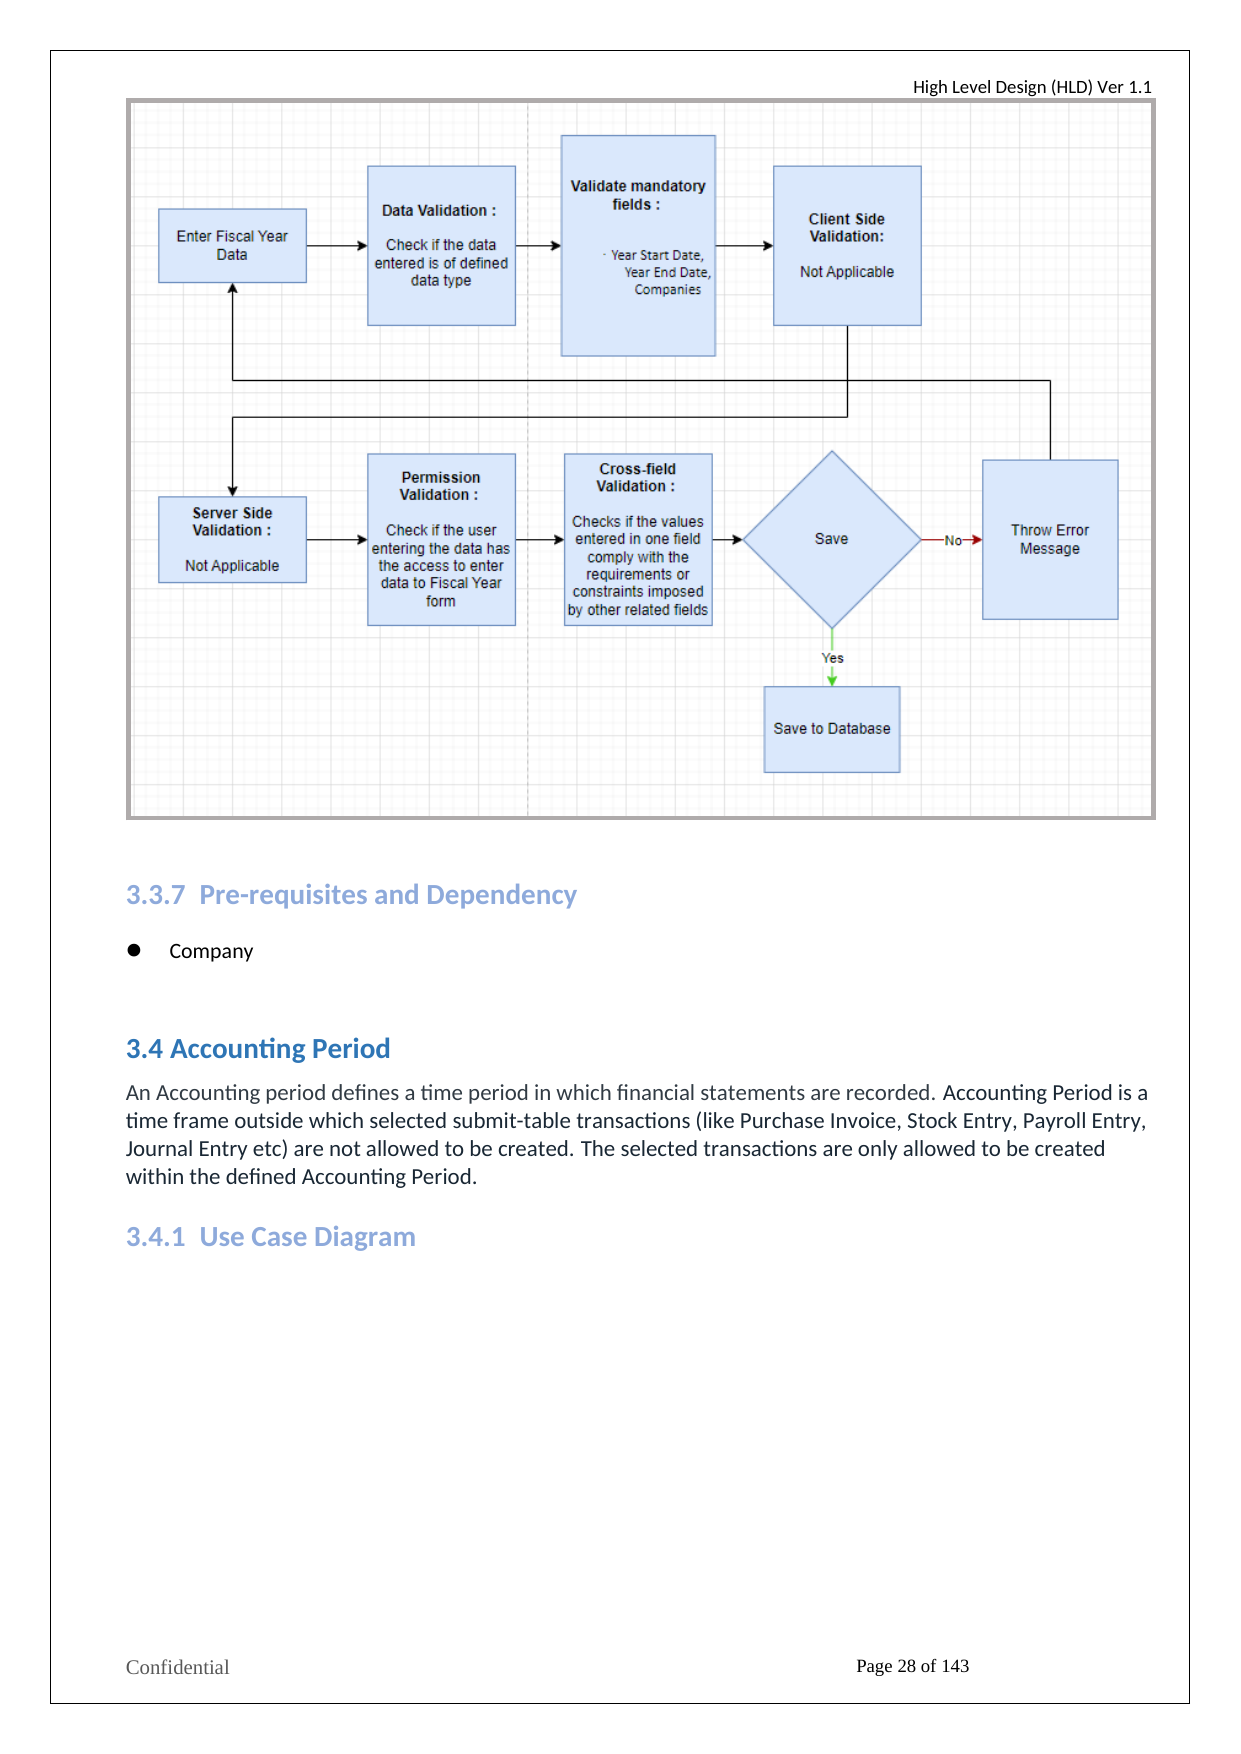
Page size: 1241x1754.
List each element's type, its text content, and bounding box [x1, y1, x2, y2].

list Company [126, 937, 1156, 964]
subtitle Pre-requisites and Dependency [126, 876, 1156, 912]
subtitle Use Case Diagram [126, 1218, 1156, 1254]
picture [131, 103, 1151, 816]
text An Accounting period defines a time period in which financial statements are recorded. Accounting Period is a time frame outside which selected submit-table transactions (like Purchase Invoice, Stock Entry, Payroll Entry, Journal Entry etc) are not allowed to be created. The selected transactions are only allowed to be created within the defined Accounting Period. [478, 1078, 1156, 1190]
subtitle Accounting Period [126, 1030, 1156, 1065]
